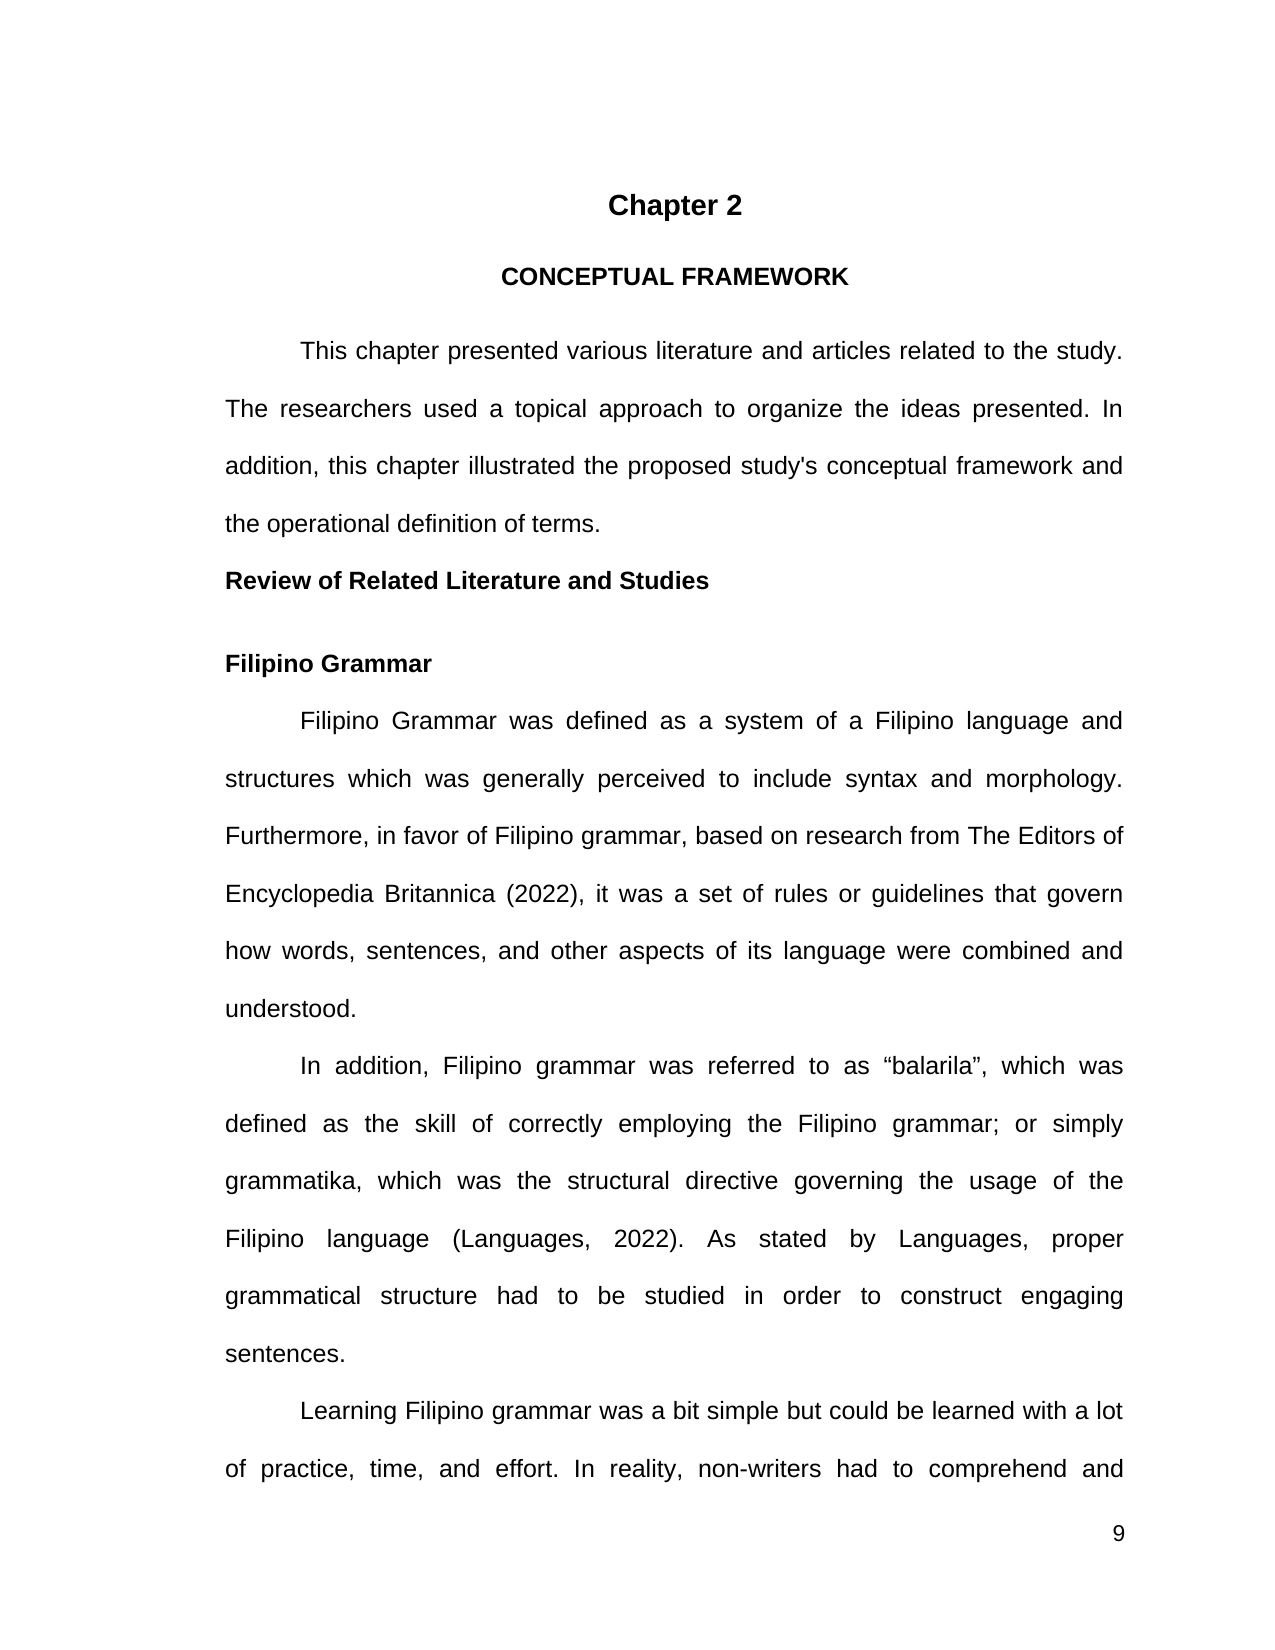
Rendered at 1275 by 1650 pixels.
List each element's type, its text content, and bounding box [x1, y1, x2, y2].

text In addition, Filipino grammar was referred to as “balarila”, which was defined as the skill of correctly employing the Filipino grammar; or simply grammatika, which was the structural directive governing the usage of the Filipino language (Languages, 2022). As stated by Languages, proper grammatical structure had to be studied in order to construct engaging sentences. [225, 1051, 1125, 1367]
text Filipino Grammar [225, 649, 1125, 677]
subtitle CONCEPTUAL FRAMEWORK [225, 262, 1125, 291]
subtitle Chapter 2 [225, 176, 1125, 224]
subtitle Review of Related Literature and Studies [225, 566, 1125, 595]
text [225, 1396, 1125, 1482]
text Filipino Grammar was defined as a system of a Filipino language and structures which was generally perceived to include syntax and morphology. Furthermore, in favor of Filipino grammar, based on research from The Editors of Encyclopedia Britannica (2022), it was a set of rules or guidelines that govern how words, sentences, and other aspects of its language were combined and understood. [225, 706, 1125, 1022]
text This chapter presented various literature and articles related to the study. The researchers used a topical approach to organize the ideas presented. In addition, this chapter illustrated the proposed study's conceptual framework and the operational definition of terms. [225, 336, 1125, 537]
